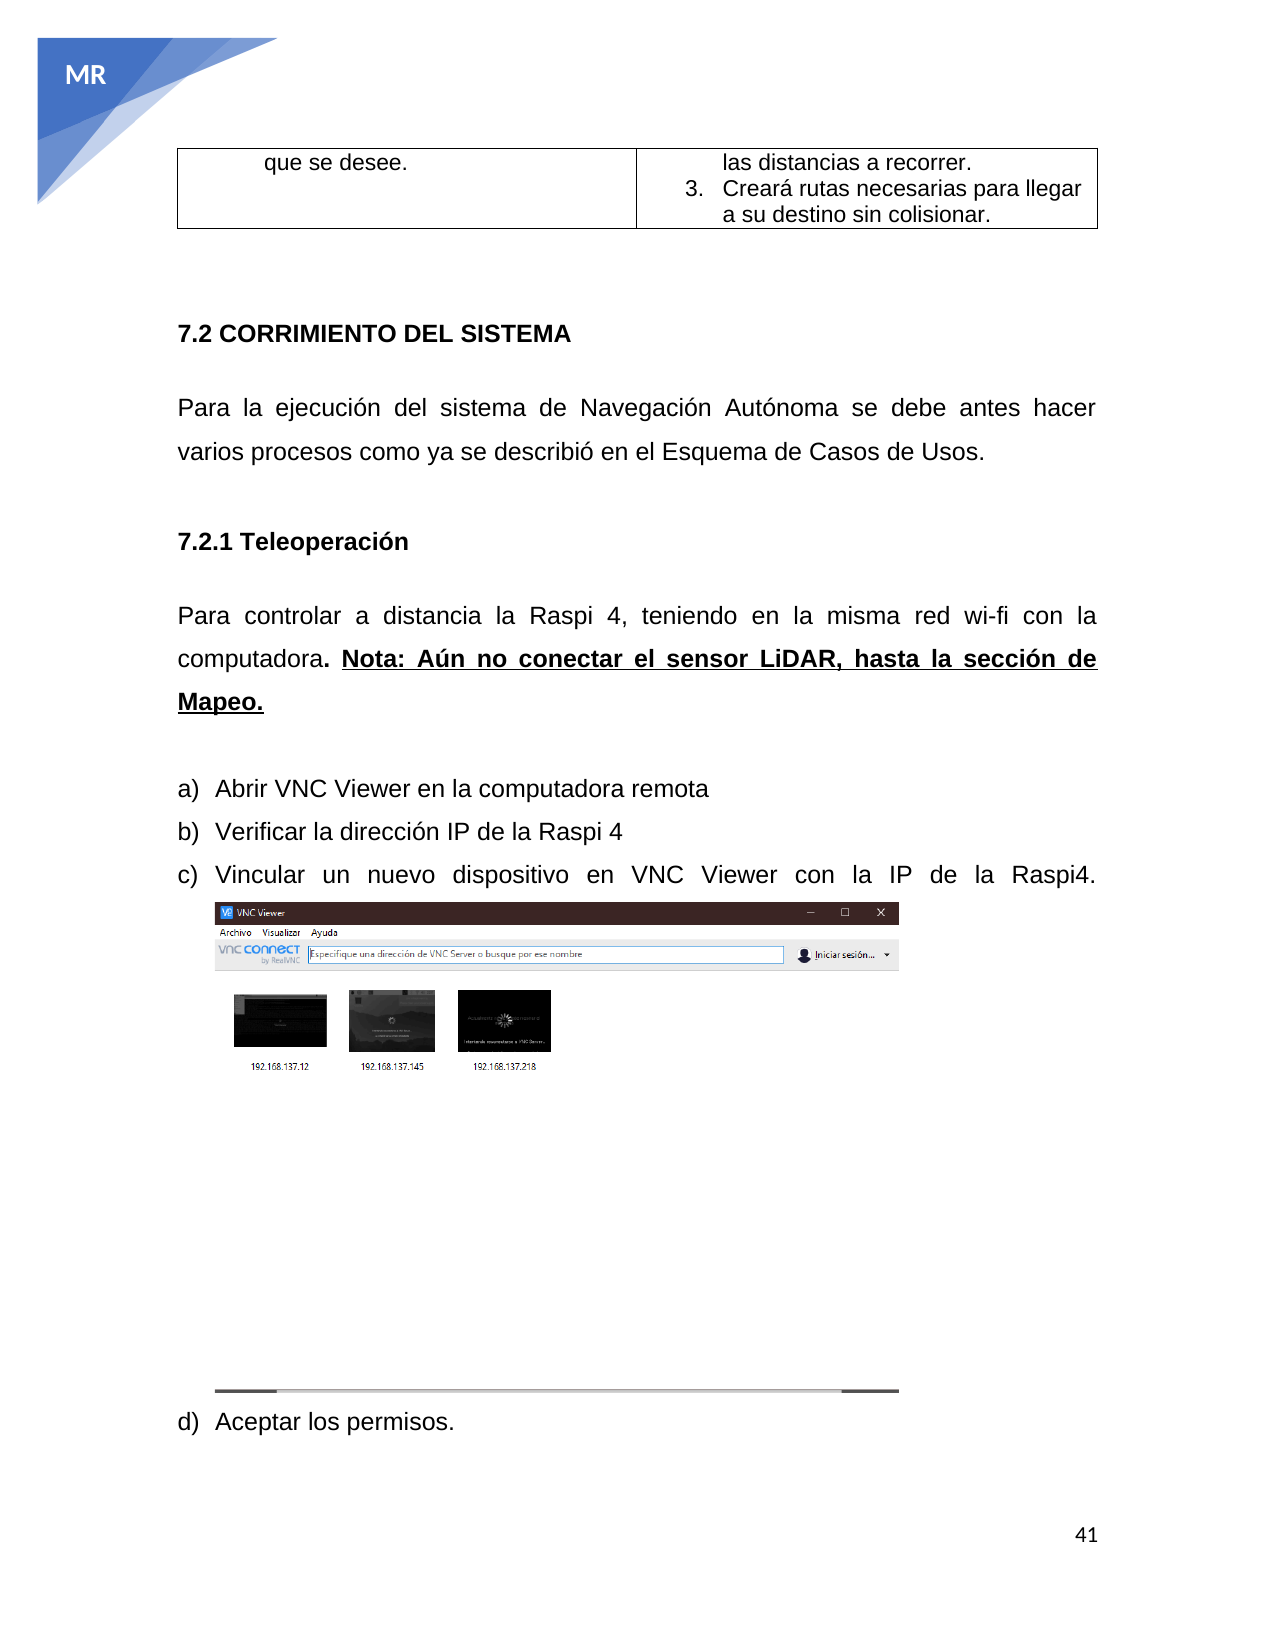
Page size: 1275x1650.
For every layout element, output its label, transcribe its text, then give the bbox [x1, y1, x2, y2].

subtitle 7.2.1 Teleoperación [177, 527, 1098, 556]
list Aceptar los permisos. [177, 1407, 1098, 1436]
text Para controlar a distancia la Raspi 4, teniendo en la misma red wi-fi con la computadora. Nota: Aún no conectar el sensor LiDAR, hasta la sección de Mapeo. [177, 601, 1098, 716]
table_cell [178, 149, 636, 228]
subtitle 7.2 Corrimiento del sistema [177, 319, 1098, 348]
picture [37, 37, 279, 206]
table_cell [637, 149, 1097, 228]
list Verificar la dirección IP de la Raspi 4 [177, 817, 1098, 845]
text Para la ejecución del sistema de Navegación Autónoma se debe antes hacer varios procesos como ya se describió en el Esquema de Casos de Usos. [177, 393, 1098, 465]
picture [214, 902, 899, 1393]
list Abrir VNC Viewer en la computadora remota [177, 773, 1098, 802]
